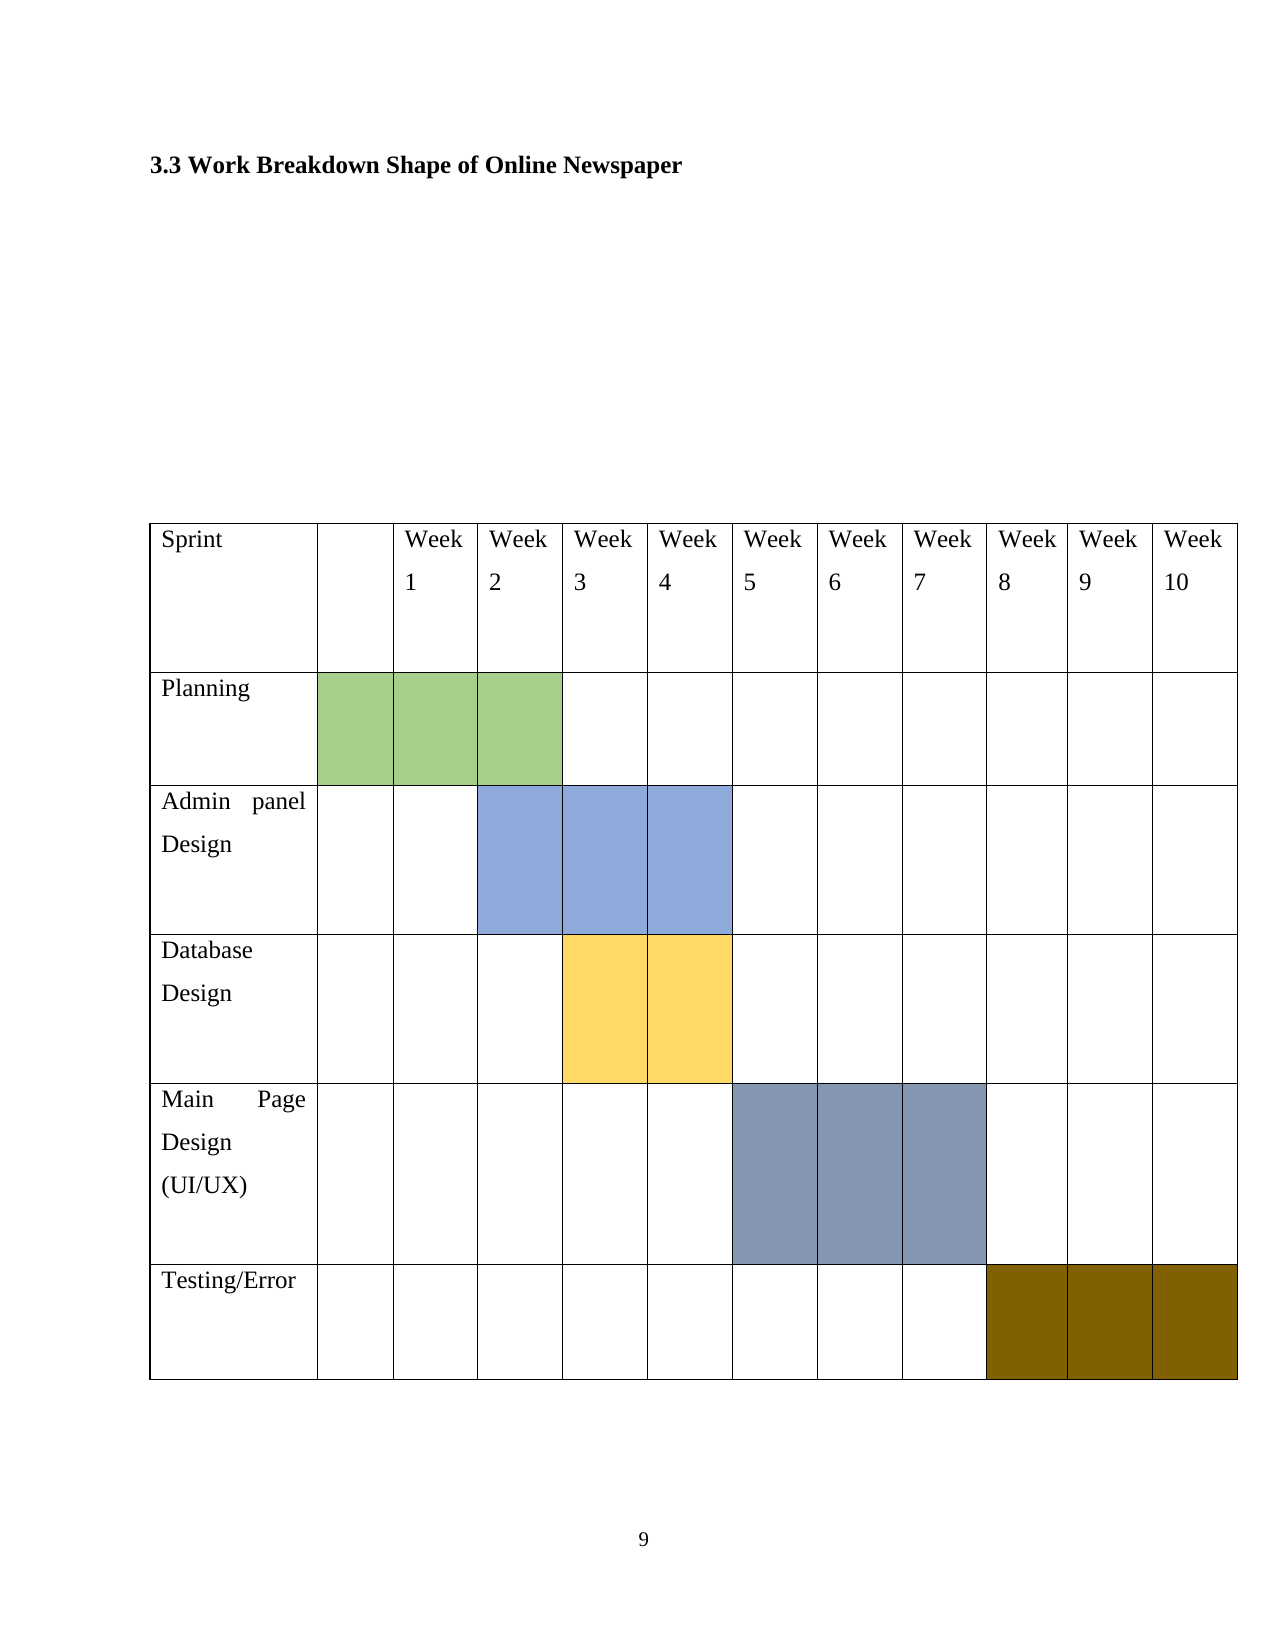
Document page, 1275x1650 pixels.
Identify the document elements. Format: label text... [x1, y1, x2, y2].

table_cell [563, 1084, 647, 1264]
table_cell [648, 673, 732, 785]
table_cell [648, 786, 732, 934]
table_cell [987, 786, 1067, 934]
table_cell [903, 1084, 986, 1264]
table_cell [903, 673, 986, 785]
table_header Week 7 [903, 524, 986, 672]
table_cell [818, 935, 902, 1083]
table_header [318, 524, 393, 672]
table_cell [733, 1265, 817, 1379]
table_cell [1068, 1084, 1152, 1264]
table_cell [818, 786, 902, 934]
table_cell [903, 935, 986, 1083]
table_cell [818, 1265, 902, 1379]
table_cell [903, 786, 986, 934]
table_header Week 5 [733, 524, 817, 672]
table_cell [987, 673, 1067, 785]
table_header Week 1 [394, 524, 477, 672]
table_cell [563, 786, 647, 934]
table_cell [394, 935, 477, 1083]
table_cell [478, 1265, 562, 1379]
table_header Week 3 [563, 524, 647, 672]
table_cell [733, 935, 817, 1083]
table_header Week 4 [648, 524, 732, 672]
table_header Week 10 [1153, 524, 1237, 672]
table_cell [394, 1265, 477, 1379]
table_header Week 2 [478, 524, 562, 672]
table_cell Planning [151, 673, 317, 785]
table_cell [563, 1265, 647, 1379]
table_cell [648, 935, 732, 1083]
table_cell [733, 786, 817, 934]
table_cell [987, 1084, 1067, 1264]
table_cell [394, 673, 477, 785]
table_cell [563, 673, 647, 785]
table_cell [818, 1084, 902, 1264]
table_header Week 6 [818, 524, 902, 672]
table_cell [394, 1084, 477, 1264]
table_cell [1153, 935, 1237, 1083]
table_cell [318, 786, 393, 934]
table_cell [987, 1265, 1067, 1379]
table_cell [1153, 673, 1237, 785]
table_cell [318, 1265, 393, 1379]
table_header Week 8 [987, 524, 1067, 672]
table_cell [1068, 786, 1152, 934]
subtitle 3.3 Work Breakdown Shape of Online Newspaper [150, 150, 936, 179]
table_cell [733, 1084, 817, 1264]
table_header Week 9 [1068, 524, 1152, 672]
table_cell [1068, 673, 1152, 785]
table_cell [478, 935, 562, 1083]
table_cell [648, 1265, 732, 1379]
table_cell [818, 673, 902, 785]
table_cell [903, 1265, 986, 1379]
table_cell [318, 935, 393, 1083]
table_cell [1153, 786, 1237, 934]
table_cell [1153, 1265, 1237, 1379]
table_cell [1153, 1084, 1237, 1264]
table_cell Main Page Design (UI/UX) [151, 1084, 317, 1264]
table_cell [1068, 1265, 1152, 1379]
table_cell [987, 935, 1067, 1083]
table_cell [563, 935, 647, 1083]
table_header Sprint [151, 524, 317, 672]
table_cell [648, 1084, 732, 1264]
table_cell [478, 1084, 562, 1264]
table_cell [394, 786, 477, 934]
table_cell Testing/Error [151, 1265, 317, 1379]
table_cell Admin panel Design [151, 786, 317, 934]
table_cell [1068, 935, 1152, 1083]
table_cell [318, 1084, 393, 1264]
table_cell [478, 786, 562, 934]
table_cell Database Design [151, 935, 317, 1083]
table_cell [733, 673, 817, 785]
table_cell [318, 673, 393, 785]
table_cell [478, 673, 562, 785]
